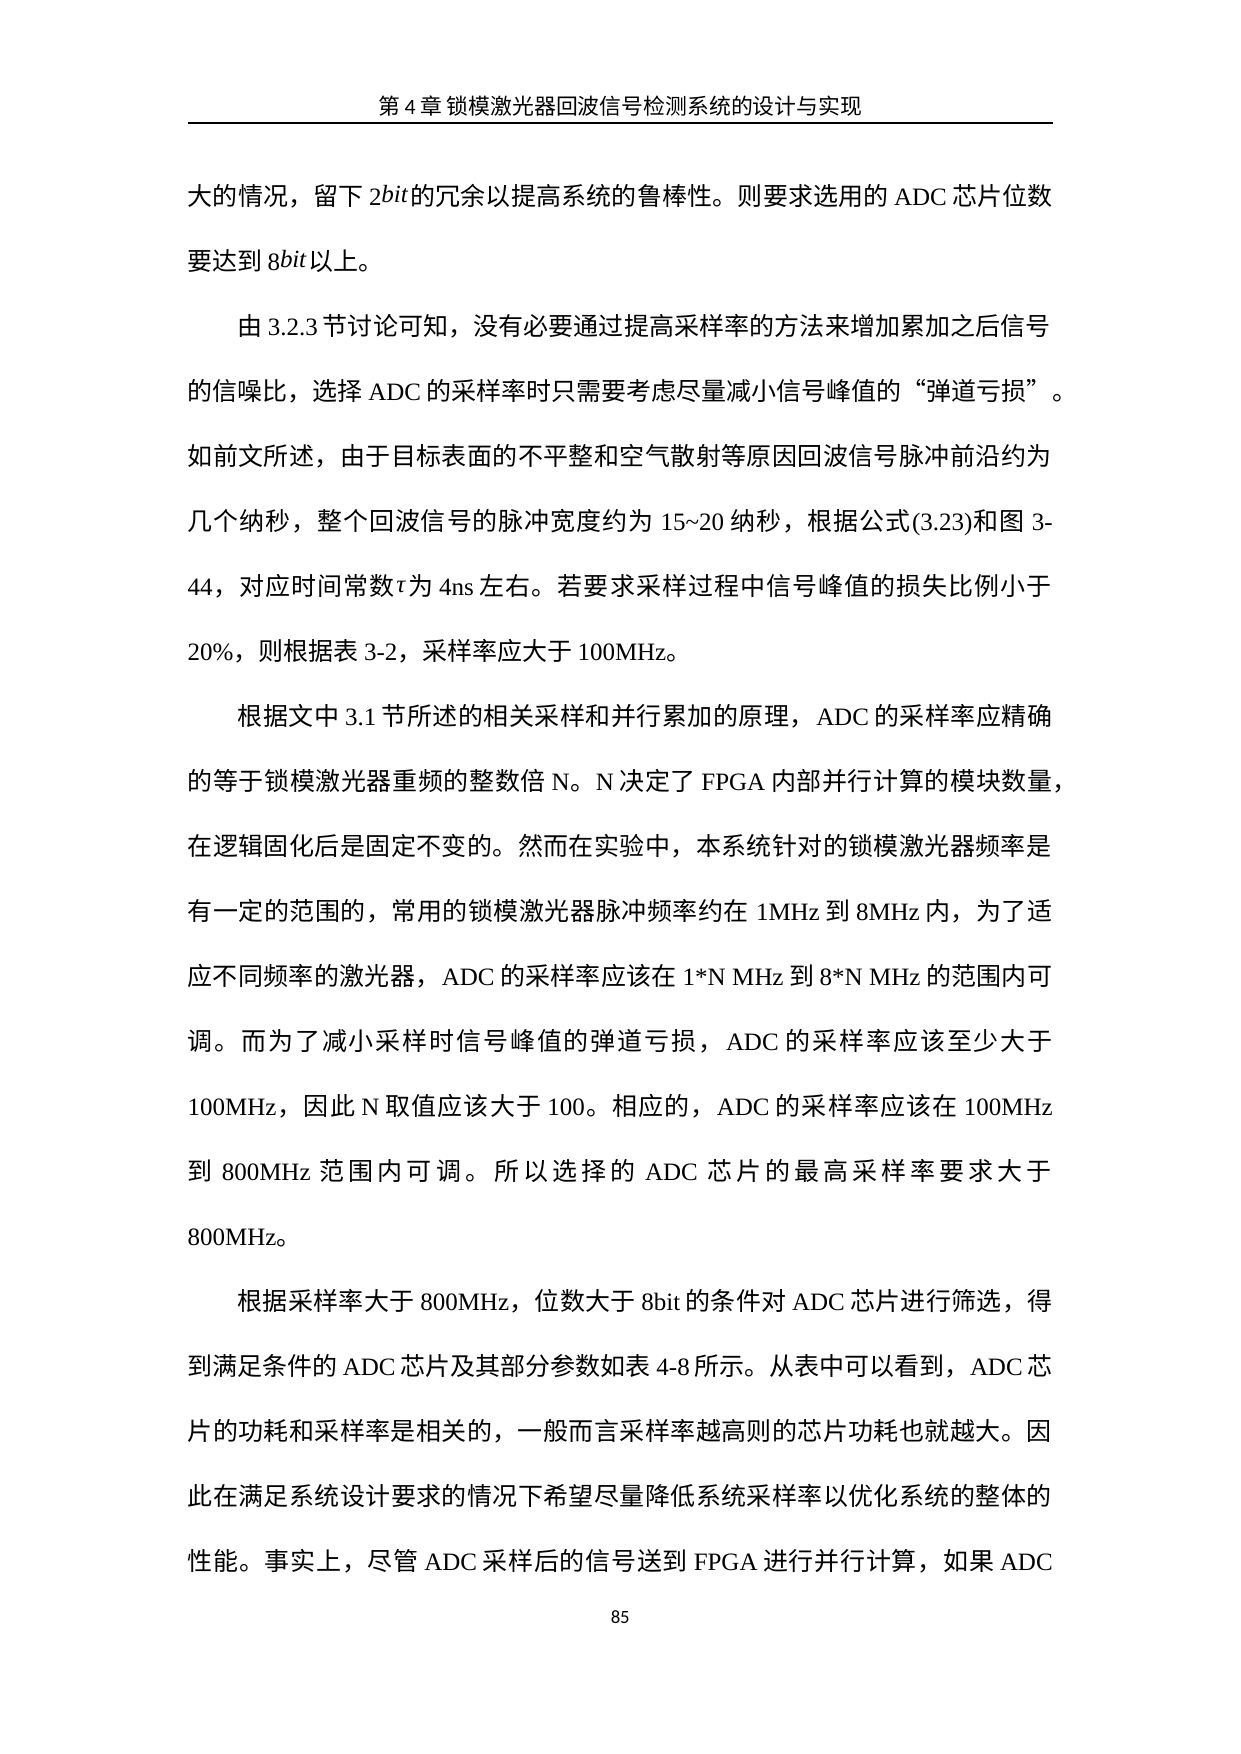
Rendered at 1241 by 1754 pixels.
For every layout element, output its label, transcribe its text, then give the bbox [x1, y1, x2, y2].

text 根据文中3.1节所述的相关采样和并行累加的原理，ADC的采样率应精确的等于锁模激光器重频的整数倍N。N决定了FPGA内部并行计算的模块数量，在逻辑固化后是固定不变的。然而在实验中，本系统针对的锁模激光器频率是有一定的范围的，常用的锁模激光器脉冲频率约在1MHz到8MHz内，为了适应不同频率的激光器，ADC的采样率应该在1*N MHz到8*N MHz的范围内可调。而为了减小采样时信号峰值的弹道亏损，ADC的采样率应该至少大于100MHz，因此N取值应该大于100。相应的，ADC的采样率应该在100MHz到800MHz范围内可调。所以选择的ADC芯片的最高采样率要求大于800MHz。 [187, 682, 1053, 1267]
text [187, 1267, 1053, 1592]
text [187, 162, 1053, 292]
